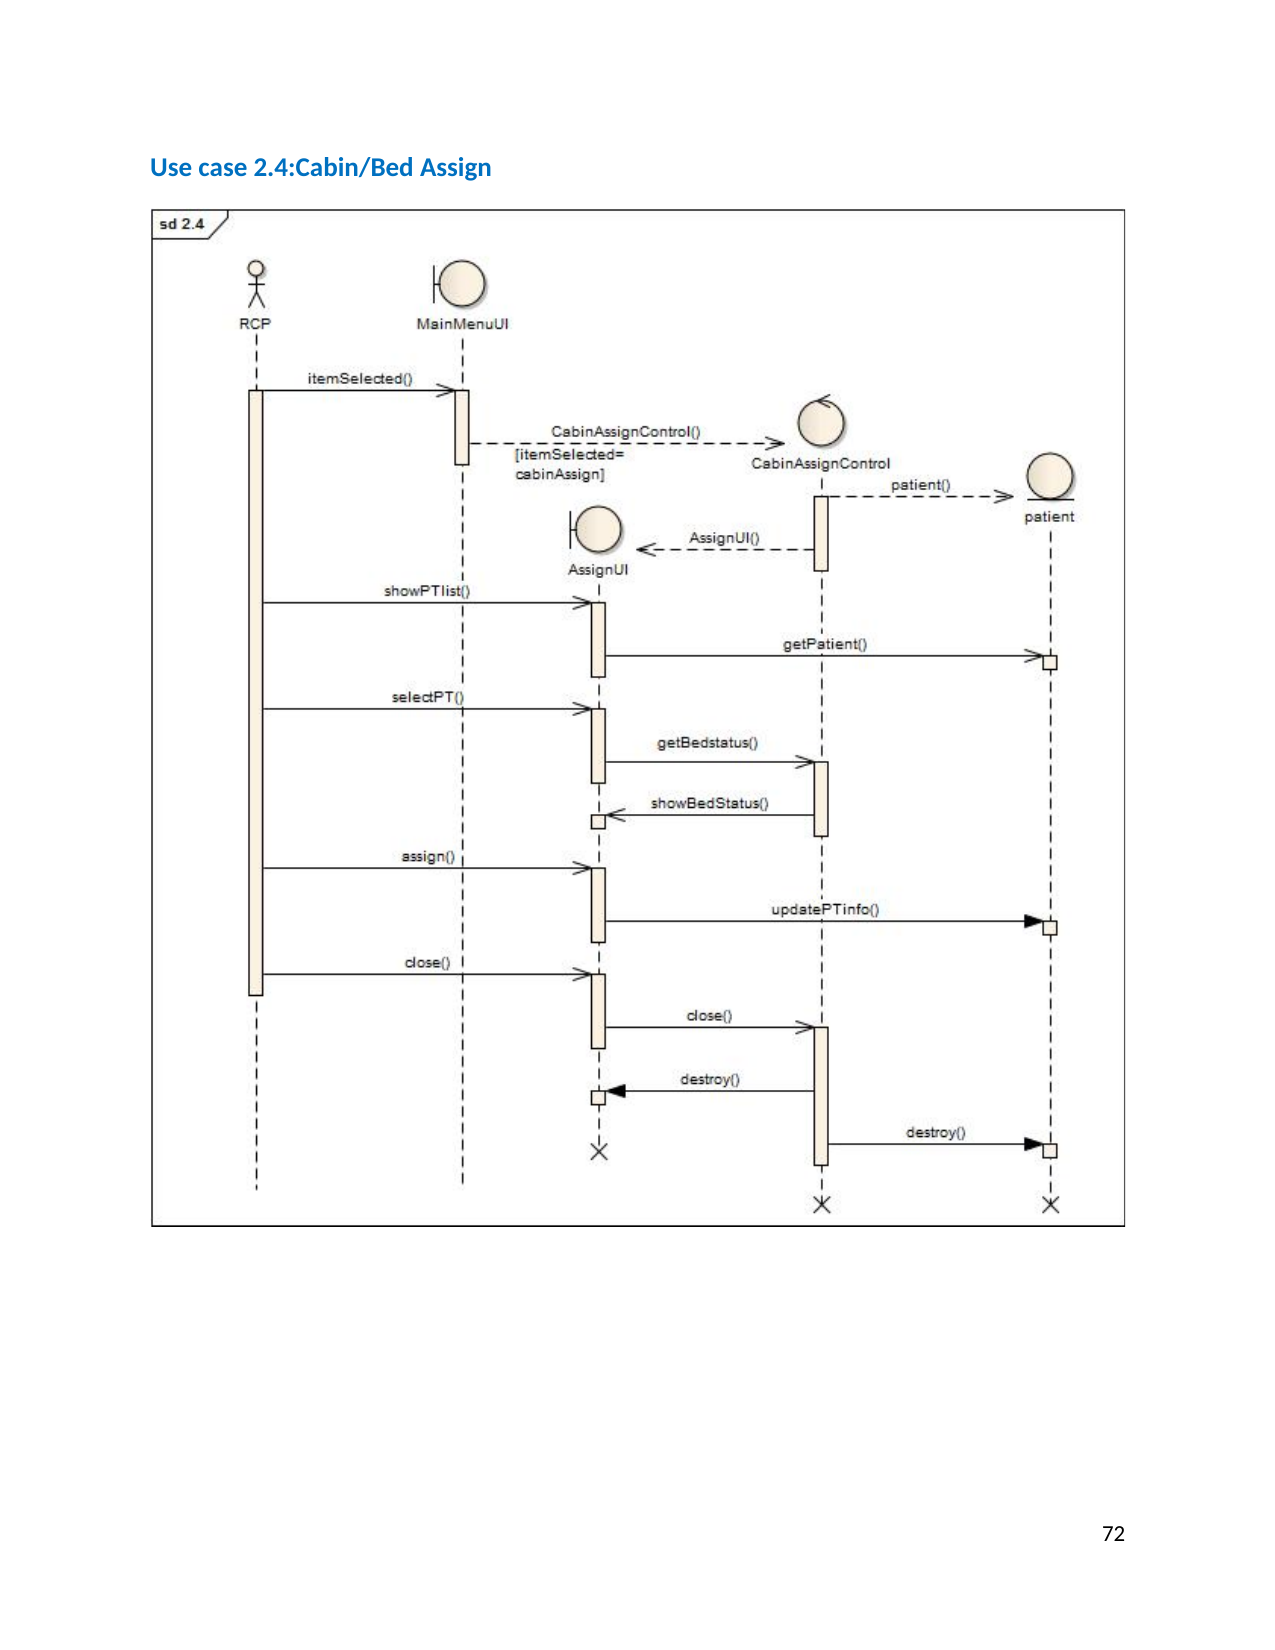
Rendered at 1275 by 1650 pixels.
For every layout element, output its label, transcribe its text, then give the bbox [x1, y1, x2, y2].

text Use case 2.4:Cabin/Bed Assign [150, 150, 1125, 183]
picture [150, 208, 1125, 1227]
